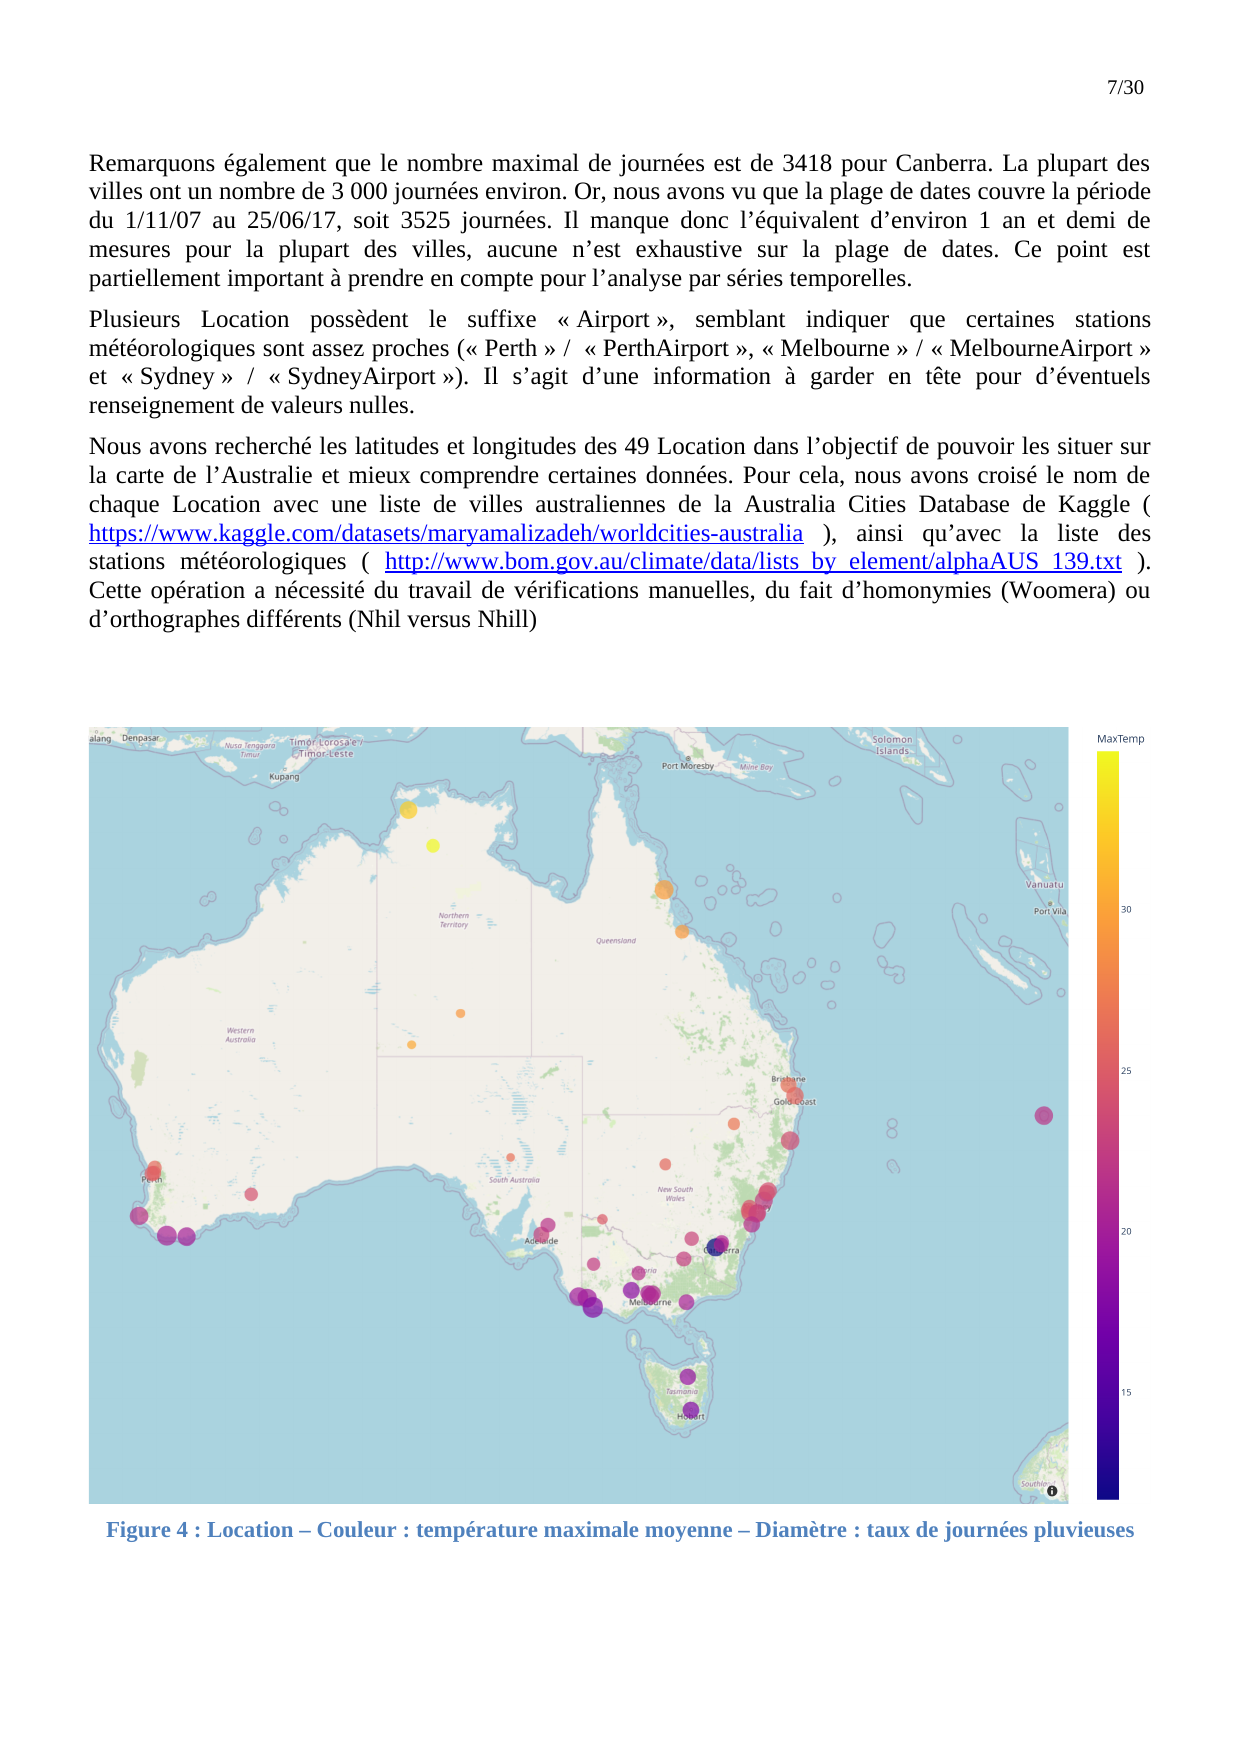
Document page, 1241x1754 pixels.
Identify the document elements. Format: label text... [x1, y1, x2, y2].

text Figure 4 : Location – Couleur : température maximale moyenne – Diamètre : taux de journées pluvieuses [89, 1516, 1152, 1543]
text Remarquons également que le nombre maximal de journées est de 3418 pour Canberra. La plupart des villes ont un nombre de 3 000 journées environ. Or, nous avons vu que la plage de dates couvre la période du 1/11/07 au 25/06/17, soit 3525 journées. Il manque donc l’équivalent d’environ 1 an et demi de mesures pour la plupart des villes, aucune n’est exhaustive sur la plage de dates. Ce point est partiellement important à prendre en compte pour l’analyse par séries temporelles. [89, 148, 1152, 291]
picture [88, 727, 1151, 1504]
text Plusieurs Location possèdent le suffixe « Airport », semblant indiquer que certaines stations météorologiques sont assez proches (« Perth » / « PerthAirport », « Melbourne » / « MelbourneAirport » et « Sydney » / « SydneyAirport »). Il s’agit d’une information à garder en tête pour d’éventuels renseignement de valeurs nulles. [89, 304, 1152, 419]
text Nous avons recherché les latitudes et longitudes des 49 Location dans l’objectif de pouvoir les situer sur la carte de l’Australie et mieux comprendre certaines données. Pour cela, nous avons croisé le nom de chaque Location avec une liste de villes australiennes de la Australia Cities Database de Kaggle ( https://www.kaggle.com/datasets/maryamalizadeh/worldcities-australia ), ainsi qu’avec la liste des stations météorologiques ( http://www.bom.gov.au/climate/data/lists_by_element/alphaAUS_139.txt ). Cette opération a nécessité du travail de vérifications manuelles, du fait d’homonymies (Woomera) ou d’orthographes différents (Nhil versus Nhill) [89, 431, 1152, 633]
